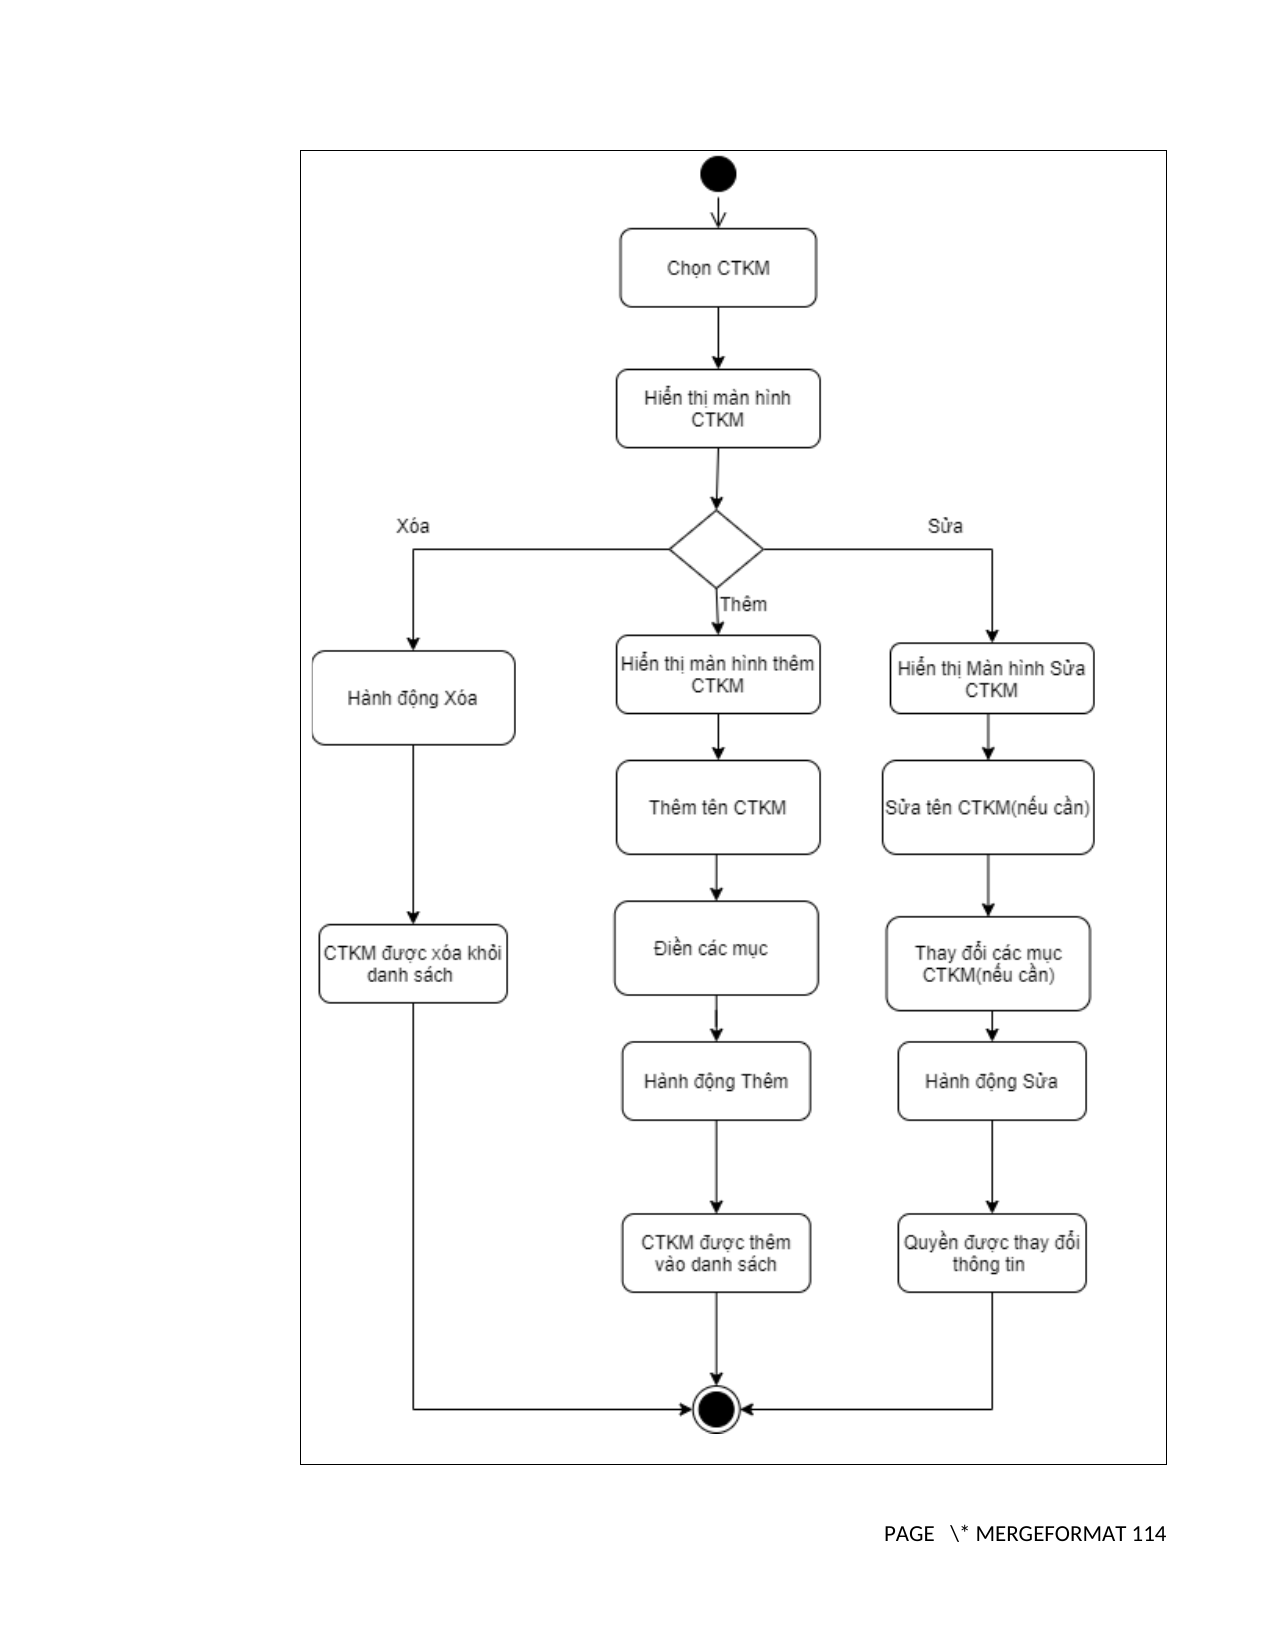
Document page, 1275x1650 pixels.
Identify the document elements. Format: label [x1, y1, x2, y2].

picture [311, 151, 1095, 1434]
table_header [301, 151, 1166, 1464]
